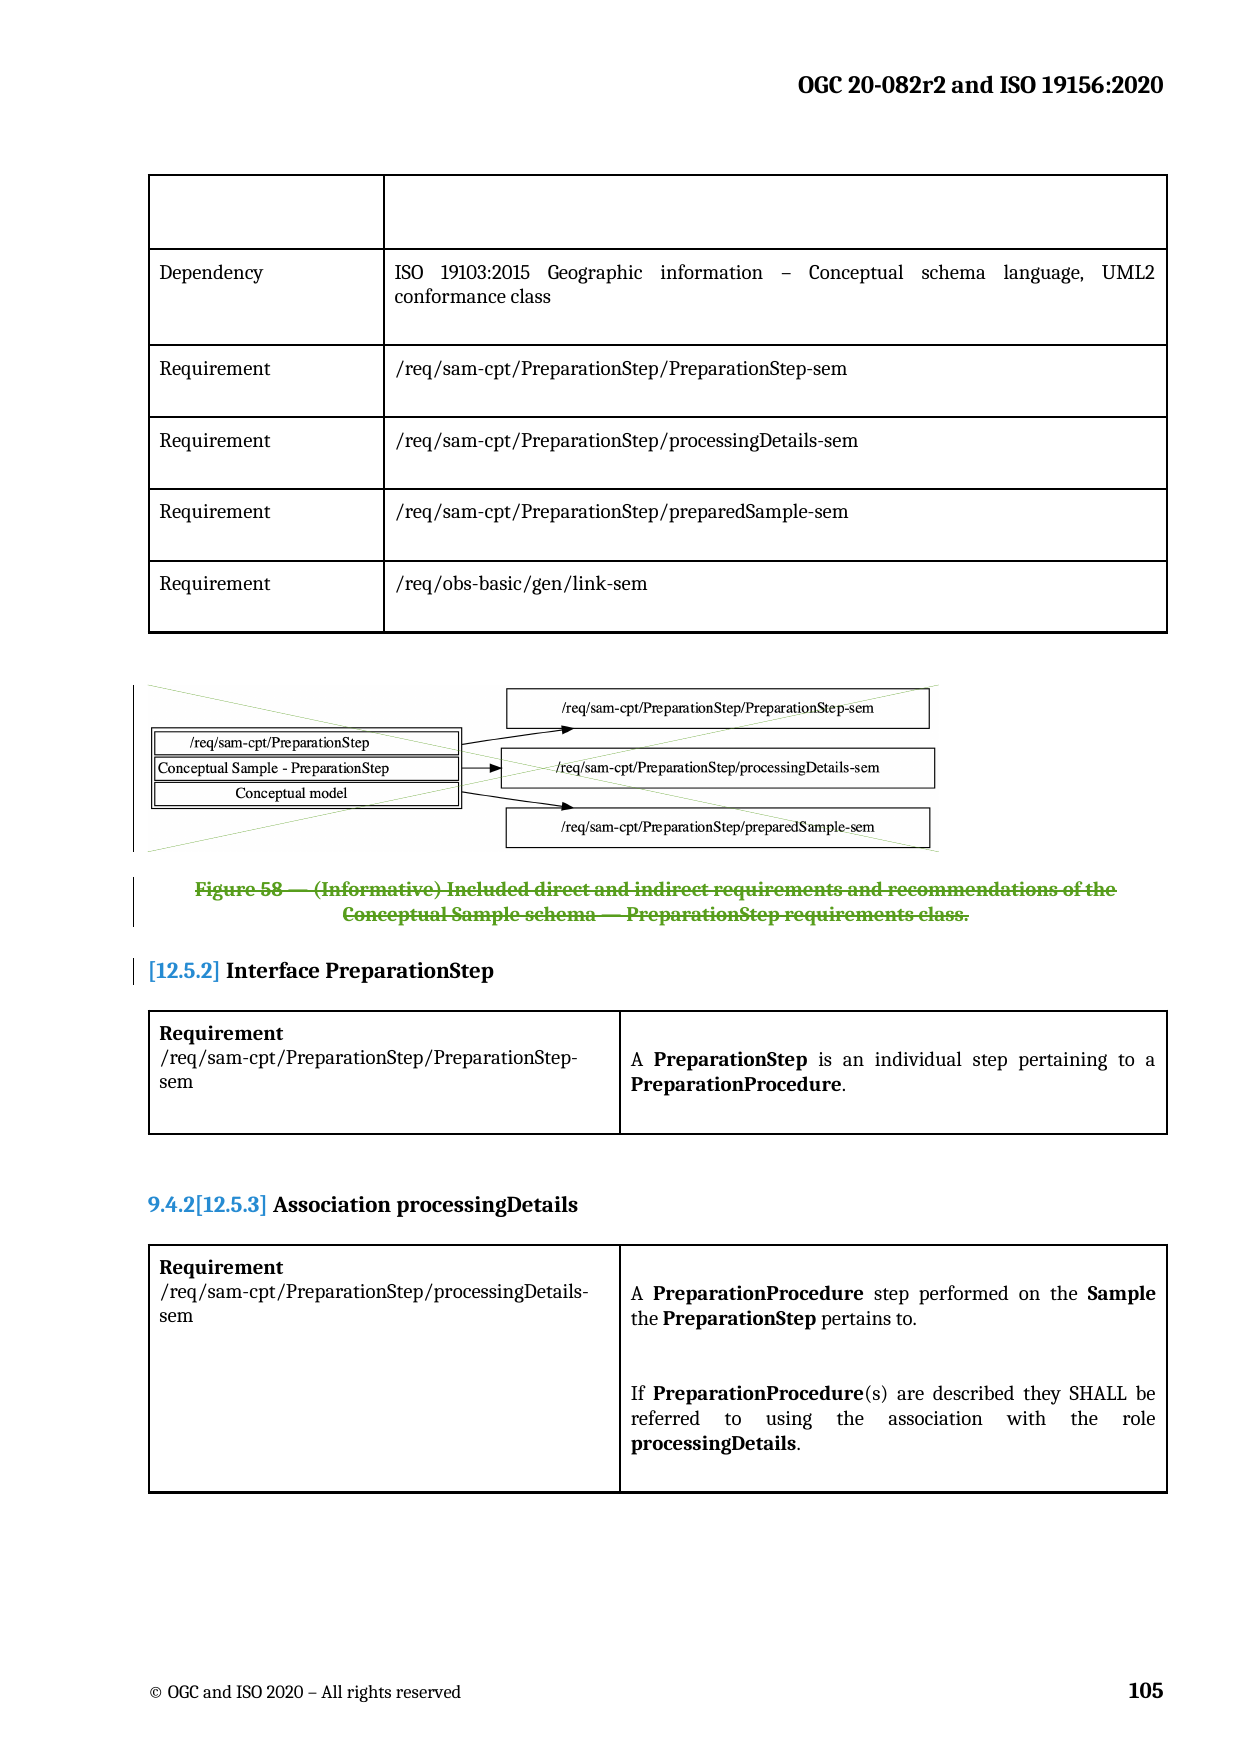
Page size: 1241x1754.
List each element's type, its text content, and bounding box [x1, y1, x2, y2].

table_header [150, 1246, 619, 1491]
subtitle Association processingDetails [148, 1192, 1163, 1218]
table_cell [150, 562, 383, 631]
picture [147, 686, 539, 851]
picture [153, 769, 934, 852]
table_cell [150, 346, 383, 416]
picture [154, 685, 933, 768]
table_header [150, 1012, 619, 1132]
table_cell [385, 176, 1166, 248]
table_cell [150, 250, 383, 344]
subtitle Interface PreparationStep [148, 958, 1163, 984]
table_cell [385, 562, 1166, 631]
picture [547, 686, 939, 851]
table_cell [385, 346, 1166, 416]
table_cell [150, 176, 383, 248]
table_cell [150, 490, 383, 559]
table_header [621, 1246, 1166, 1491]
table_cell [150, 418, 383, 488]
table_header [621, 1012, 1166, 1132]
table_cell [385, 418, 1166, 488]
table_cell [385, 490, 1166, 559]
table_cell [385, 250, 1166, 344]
